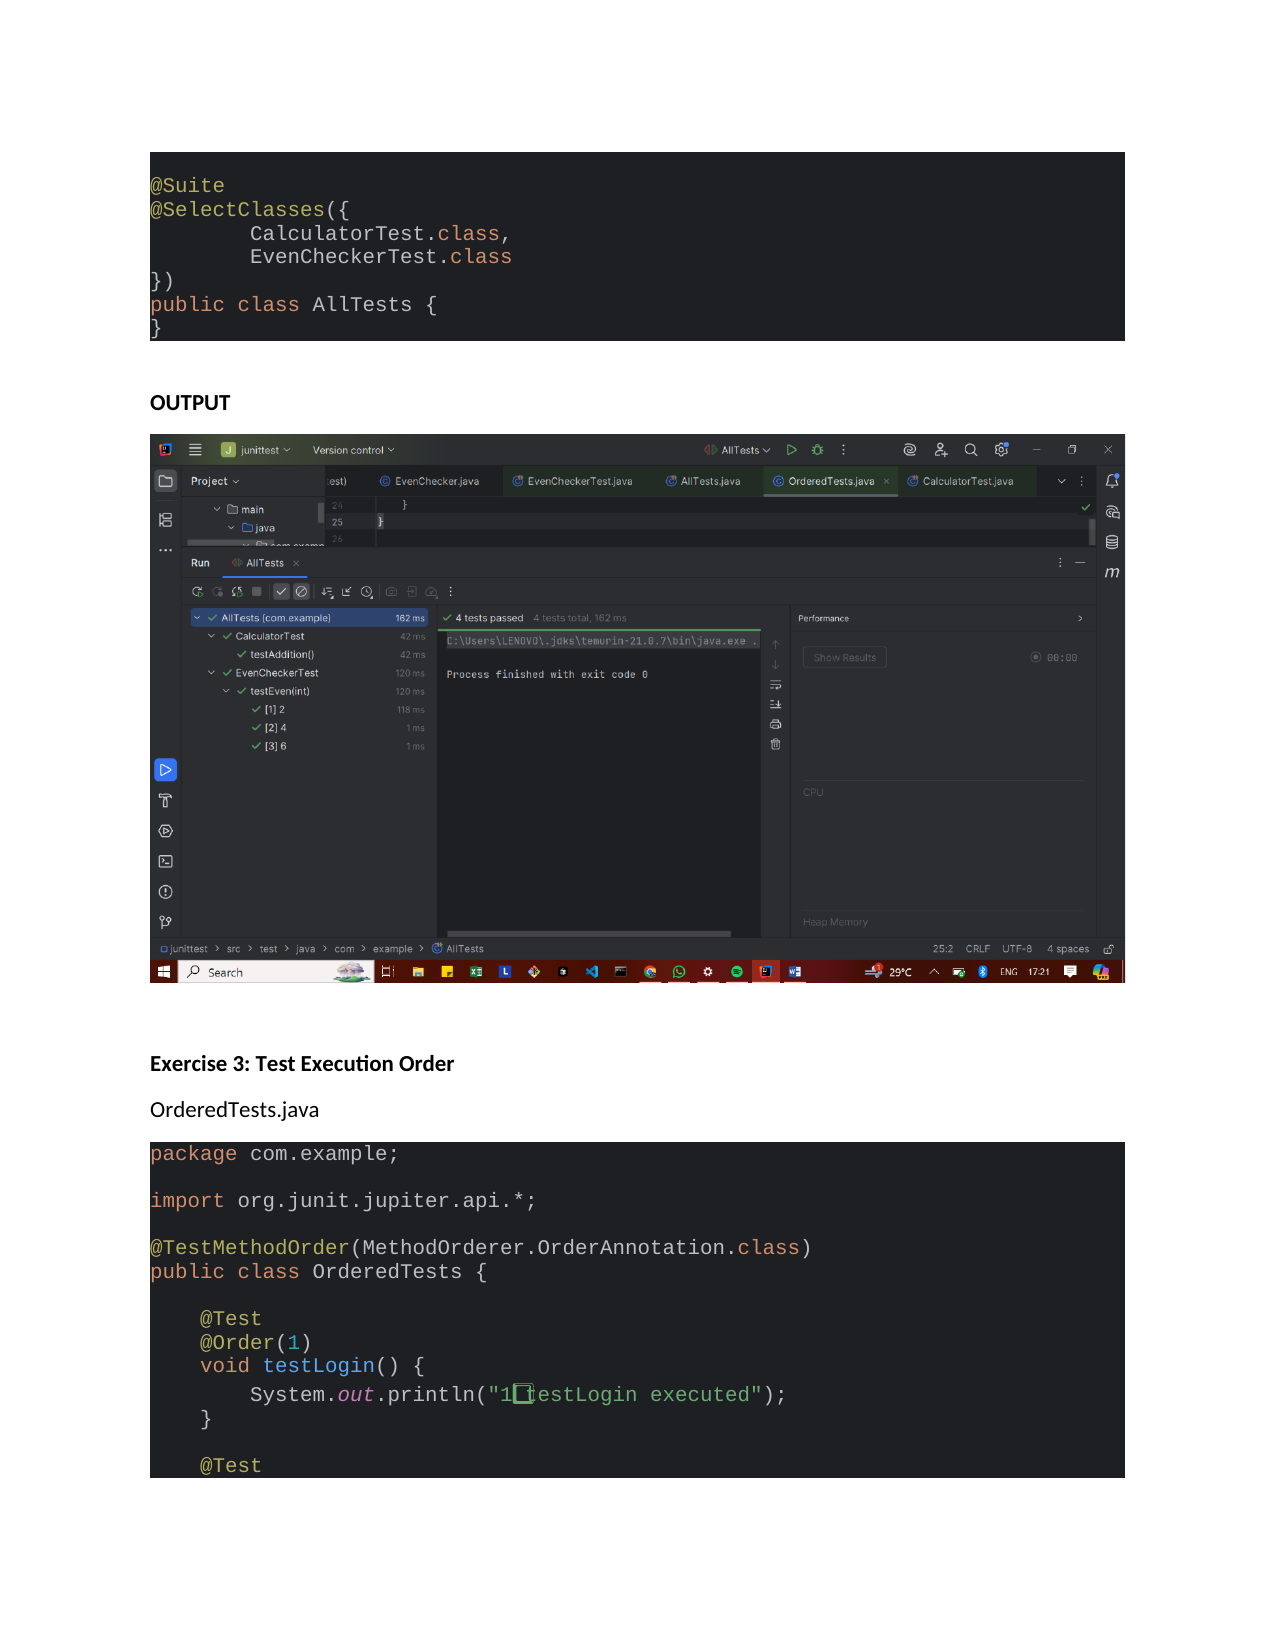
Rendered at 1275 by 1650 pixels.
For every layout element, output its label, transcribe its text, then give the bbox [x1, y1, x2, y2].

text OrderedTests.java [150, 1096, 1125, 1124]
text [150, 1142, 1125, 1478]
picture [150, 434, 1125, 983]
text Exercise 3: Test Execution Order [150, 1049, 1125, 1077]
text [150, 152, 1125, 341]
text OUTPUT [150, 388, 1125, 416]
